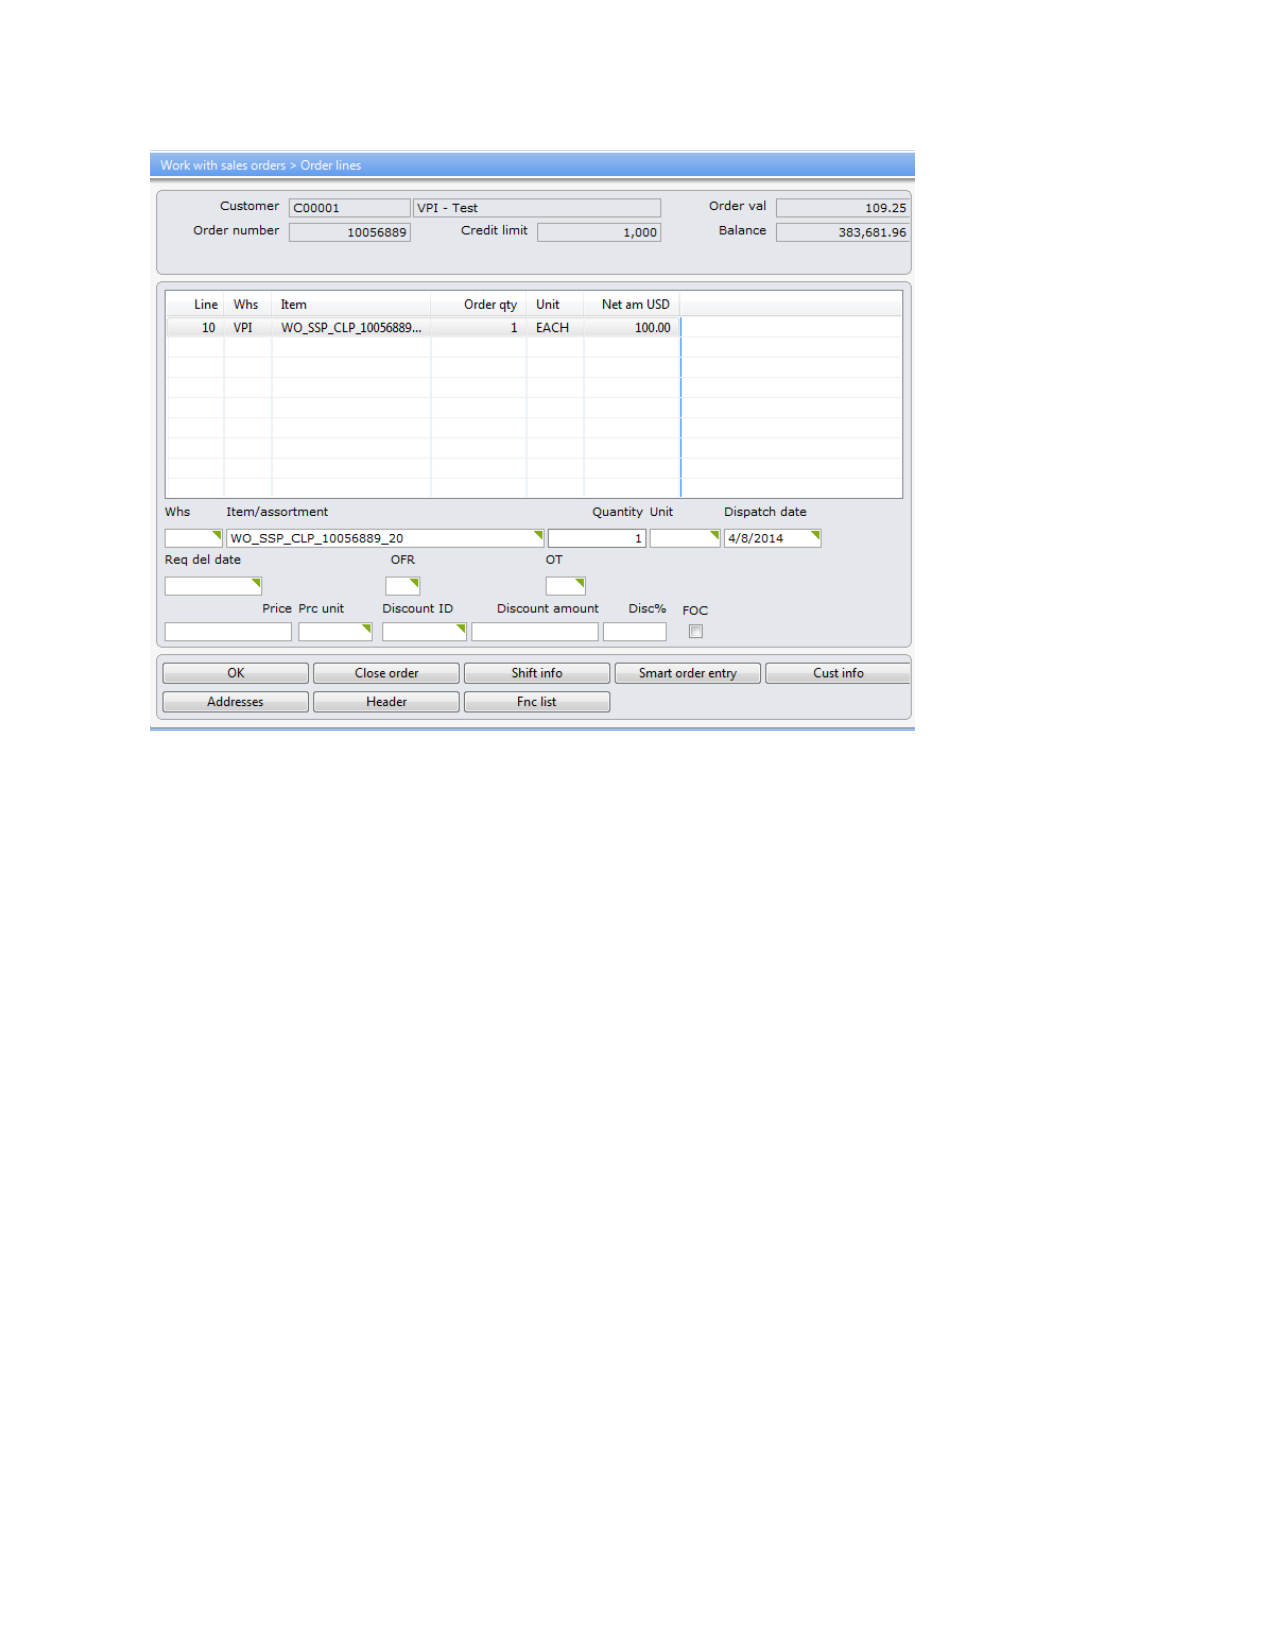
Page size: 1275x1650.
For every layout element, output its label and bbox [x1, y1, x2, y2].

picture [150, 150, 915, 731]
